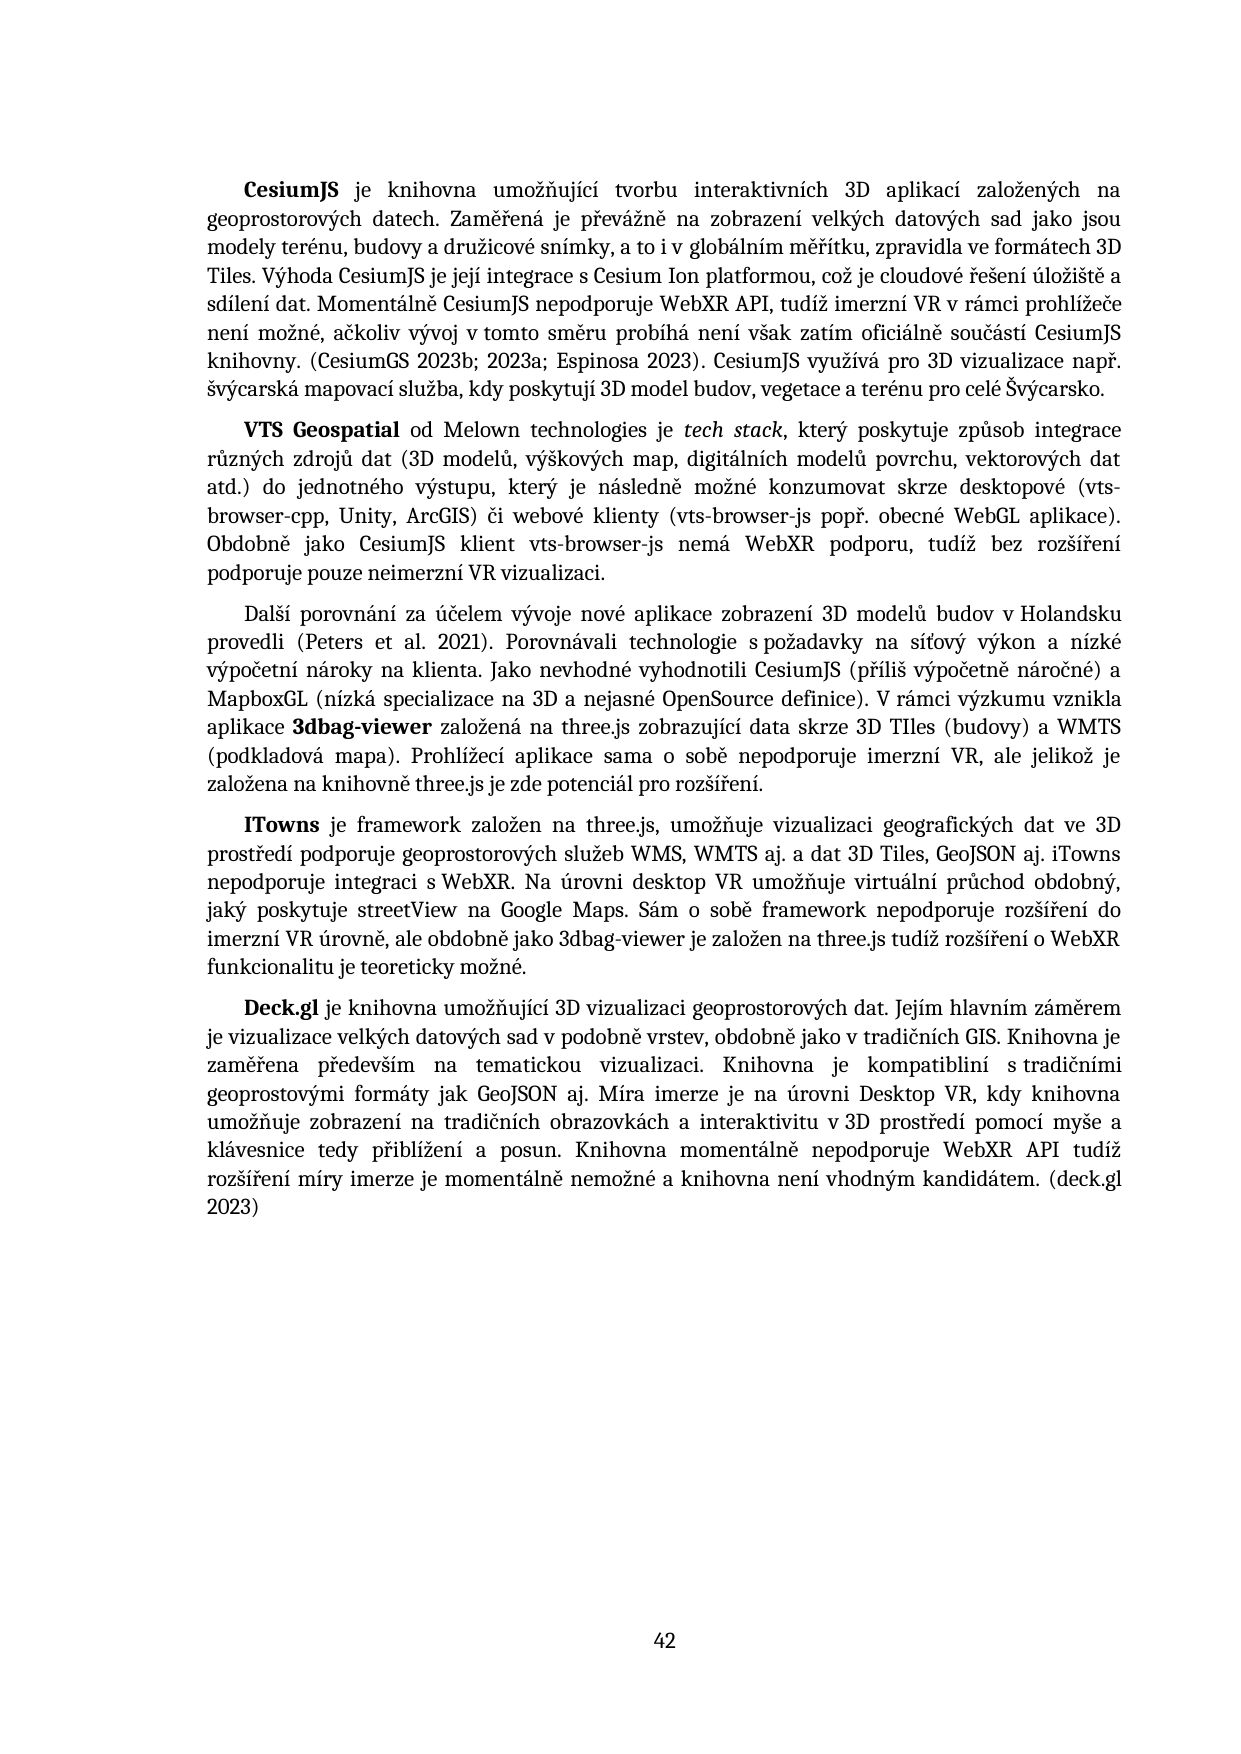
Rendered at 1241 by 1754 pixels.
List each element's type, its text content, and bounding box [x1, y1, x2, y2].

text Deck.gl je knihovna umožňující 3D vizualizaci geoprostorových dat. Jejím hlavním záměrem je vizualizace velkých datových sad v podobně vrstev, obdobně jako v tradičních GIS. Knihovna je zaměřena především na tematickou vizualizaci. Knihovna je kompatibliní s tradičními geoprostovými formáty jak GeoJSON aj. Míra imerze je na úrovni Desktop VR, kdy knihovna umožňuje zobrazení na tradičních obrazovkách a interaktivitu v 3D prostředí pomocí myše a klávesnice tedy přiblížení a posun. Knihovna momentálně nepodporuje WebXR API tudíž rozšíření míry imerze je momentálně nemožné a knihovna není vhodným kandidátem. (deck.gl 2023) [207, 995, 1122, 1220]
text CesiumJS je knihovna umožňující tvorbu interaktivních 3D aplikací založených na geoprostorových datech. Zaměřená je převážně na zobrazení velkých datových sad jako jsou modely terénu, budovy a družicové snímky, a to i v globálním měřítku, zpravidla ve formátech 3D Tiles. Výhoda CesiumJS je její integrace s Cesium Ion platformou, což je cloudové řešení úložiště a sdílení dat. Momentálně CesiumJS nepodporuje WebXR API, tudíž imerzní VR v rámci prohlížeče není možné, ačkoliv vývoj v tomto směru probíhá není však zatím oficiálně součástí CesiumJS knihovny. (CesiumGS 2023b; 2023a; Espinosa 2023). CesiumJS využívá pro 3D vizualizace např. švýcarská mapovací služba, kdy poskytují 3D model budov, vegetace a terénu pro celé Švýcarsko. [207, 177, 1122, 403]
text ITowns je framework založen na three.js, umožňuje vizualizaci geografických dat ve 3D prostředí podporuje geoprostorových služeb WMS, WMTS aj. a dat 3D Tiles, GeoJSON aj. iTowns nepodporuje integraci s WebXR. Na úrovni desktop VR umožňuje virtuální průchod obdobný, jaký poskytuje streetView na Google Maps. Sám o sobě framework nepodporuje rozšíření do imerzní VR úrovně, ale obdobně jako 3dbag-viewer je založen na three.js tudíž rozšíření o WebXR funkcionalitu je teoreticky možné. [207, 812, 1122, 980]
text Další porovnání za účelem vývoje nové aplikace zobrazení 3D modelů budov v Holandsku provedli (Peters et al. 2021). Porovnávali technologie s požadavky na síťový výkon a nízké výpočetní nároky na klienta. Jako nevhodné vyhodnotili CesiumJS (příliš výpočetně náročné) a MapboxGL (nízká specializace na 3D a nejasné OpenSource definice). V rámci výzkumu vznikla aplikace 3dbag-viewer založená na three.js zobrazující data skrze 3D TIles (budovy) a WMTS (podkladová mapa). Prohlížecí aplikace sama o sobě nepodporuje imerzní VR, ale jelikož je založena na knihovně three.js je zde potenciál pro rozšíření. [207, 600, 1122, 797]
text VTS Geospatial od Melown technologies je tech stack, který poskytuje způsob integrace různých zdrojů dat (3D modelů, výškových map, digitálních modelů povrchu, vektorových dat atd.) do jednotného výstupu, který je následně možné konzumovat skrze desktopové (vts-browser-cpp, Unity, ArcGIS) či webové klienty (vts-browser-js popř. obecné WebGL aplikace). Obdobně jako CesiumJS klient vts-browser-js nemá WebXR podporu, tudíž bez rozšíření podporuje pouze neimerzní VR vizualizaci. [207, 417, 1122, 586]
